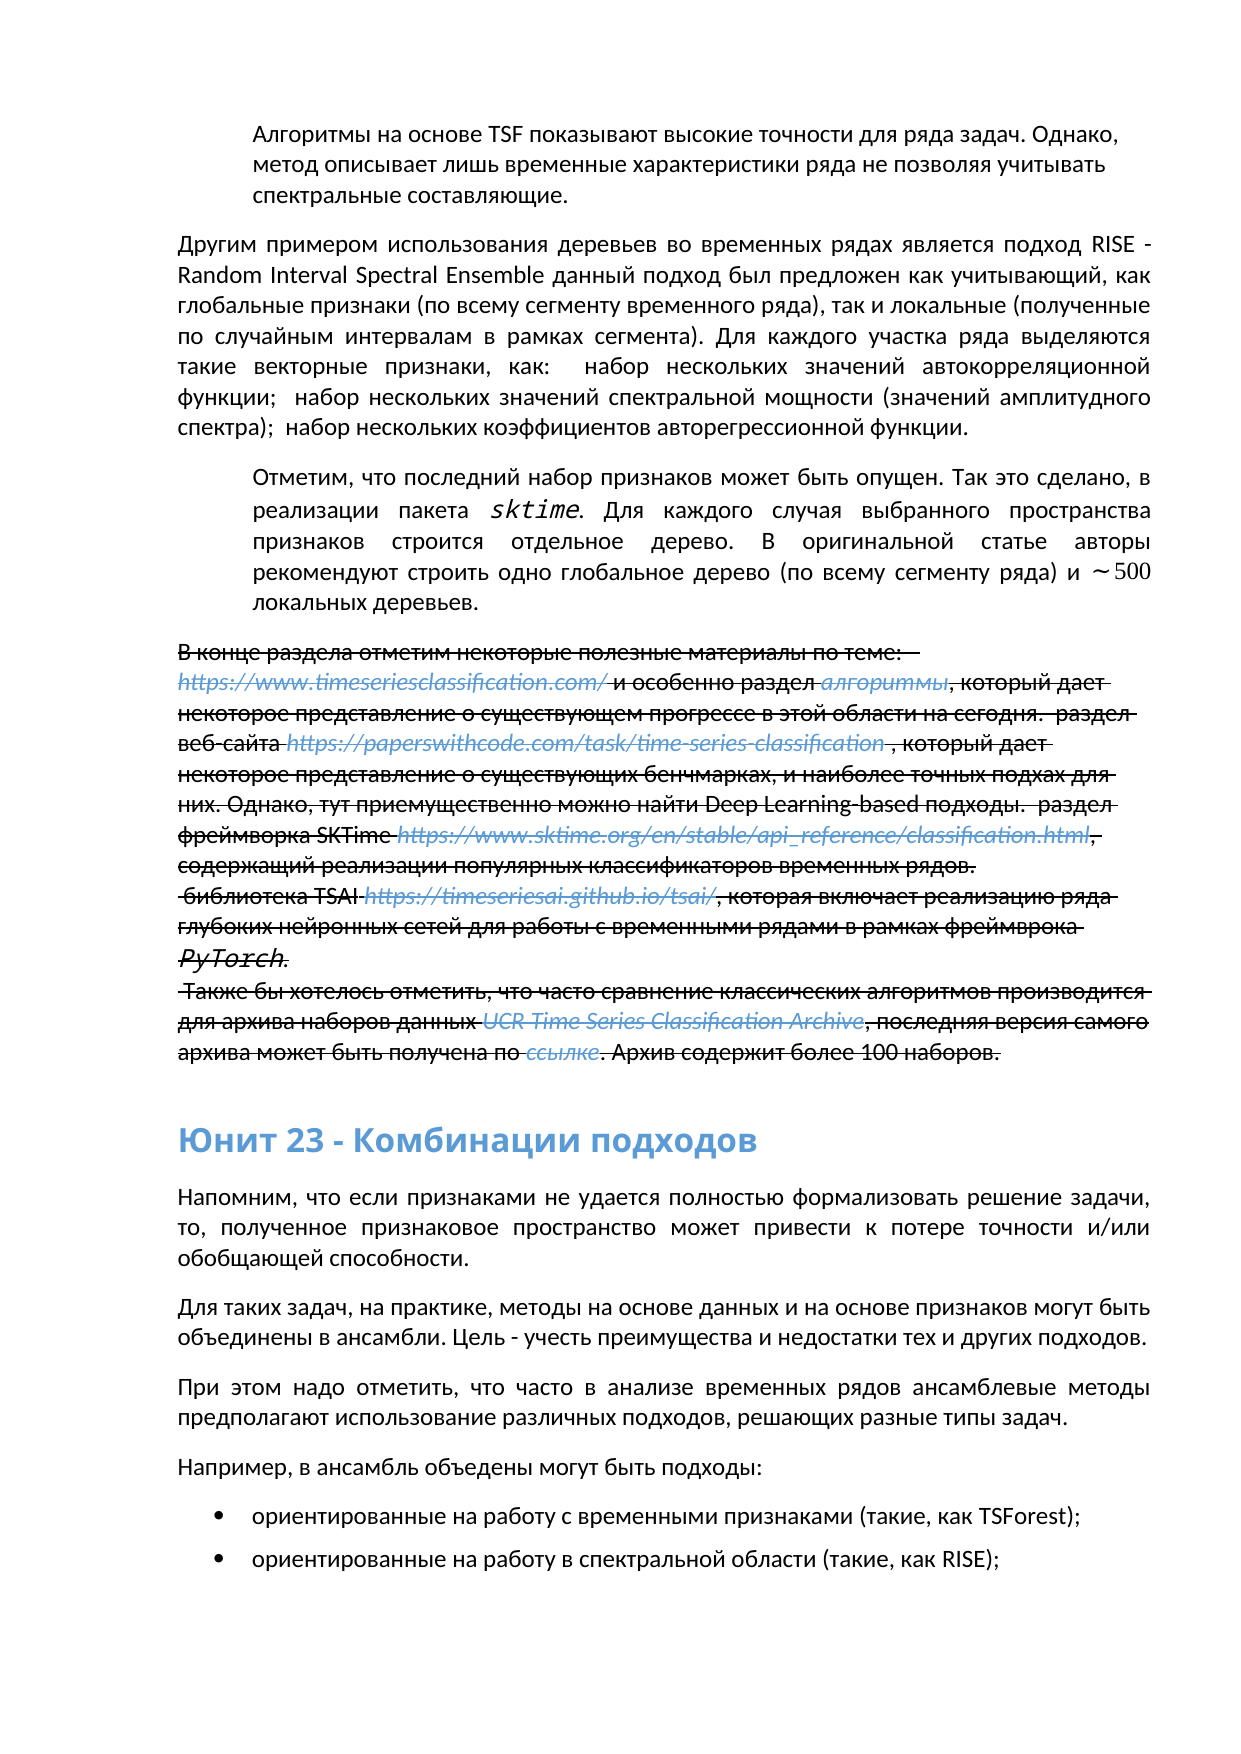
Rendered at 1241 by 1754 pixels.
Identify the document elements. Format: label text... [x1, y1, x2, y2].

text Например, в ансамбль объедены могут быть подходы: [177, 1451, 1152, 1481]
text Отметим, что последний набор признаков может быть опущен. Так это сделано, в реализации пакета sktime. Для каждого случая выбранного пространства признаков строится отдельное дерево. В оригинальной статье авторы рекомендуют строить одно глобальное дерево (по всему сегменту ряда) и локальных деревьев. [252, 461, 1152, 617]
subtitle Юнит 23 - Комбинации подходов [177, 1117, 1152, 1162]
text Для таких задач, на практике, методы на основе данных и на основе признаков могут быть объединены в ансамбли. Цель - учесть преимущества и недостатки тех и других подходов. [177, 1291, 1152, 1352]
text Напомним, что если признаками не удается полностью формализовать решение задачи, то, полученное признаковое пространство может привести к потере точности и/или обобщающей способности. [177, 1181, 1152, 1272]
text В конце раздела отметим некоторые полезные материалы по теме: https://www.timeseriesclassification.com/ и особенно раздел алгоритмы, который дает некоторое представление о существующем прогрессе в этой области на сегодня. раздел веб-сайта https://paperswithcode.com/task/time-series-classification , который дает некоторое представление о существующих бенчмарках, и наиболее точных подхах для них. Однако, тут приемущественно можно найти Deep Learning-based подходы. раздел фреймворка SKTime https://www.sktime.org/en/stable/api_reference/classification.html, содержащий реализации популярных классификаторов временных рядов. библиотека TSAI https://timeseriesai.github.io/tsai/, которая включает реализацию ряда глубоких нейронных сетей для работы с временными рядами в рамках фреймврока PyTorch. Также бы хотелось отметить, что часто сравнение классических алгоритмов производится для архива наборов данных UCR Time Series Classification Archive, последняя версия самого архива может быть получена по ссылке. Архив содержит более 100 наборов. [177, 636, 1152, 991]
list ориентированные на работу с временными признаками (такие, как TSForest); [214, 1500, 1152, 1530]
text При этом надо отметить, что часто в анализе временных рядов ансамблевые методы предполагают использование различных подходов, решающих разные типы задач. [177, 1371, 1152, 1432]
text В конце раздела отметим некоторые полезные материалы по теме: https://www.timeseriesclassification.com/ и особенно раздел алгоритмы, который дает некоторое представление о существующем прогрессе в этой области на сегодня. раздел веб-сайта https://paperswithcode.com/task/time-series-classification , который дает некоторое представление о существующих бенчмарках, и наиболее точных подхах для них. Однако, тут приемущественно можно найти Deep Learning-based подходы. раздел фреймворка SKTime https://www.sktime.org/en/stable/api_reference/classification.html, содержащий реализации популярных классификаторов временных рядов. библиотека TSAI https://timeseriesai.github.io/tsai/, которая включает реализацию ряда глубоких нейронных сетей для работы с временными рядами в рамках фреймврока PyTorch. Также бы хотелось отметить, что часто сравнение классических алгоритмов производится для архива наборов данных UCR Time Series Classification Archive, последняя версия самого архива может быть получена по ссылке. Архив содержит более 100 наборов. [177, 992, 1152, 1067]
text Алгоритмы на основе TSF показывают высокие точности для ряда задач. Однако, метод описывает лишь временные характеристики ряда не позволяя учитывать спектральные составляющие. [252, 118, 1152, 210]
text Другим примером использования деревьев во временных рядах является подход RISE - Random Interval Spectral Ensemble данный подход был предложен как учитывающий, как глобальные признаки (по всему сегменту временного ряда), так и локальные (полученные по случайным интервалам в рамках сегмента). Для каждого участка ряда выделяются такие векторные признаки, как: набор нескольких значений автокорреляционной функции; набор нескольких значений спектральной мощности (значений амплитудного спектра); набор нескольких коэффициентов авторегрессионной функции. [177, 228, 1152, 442]
list ориентированные на работу в спектральной области (такие, как RISE); [214, 1543, 1152, 1573]
